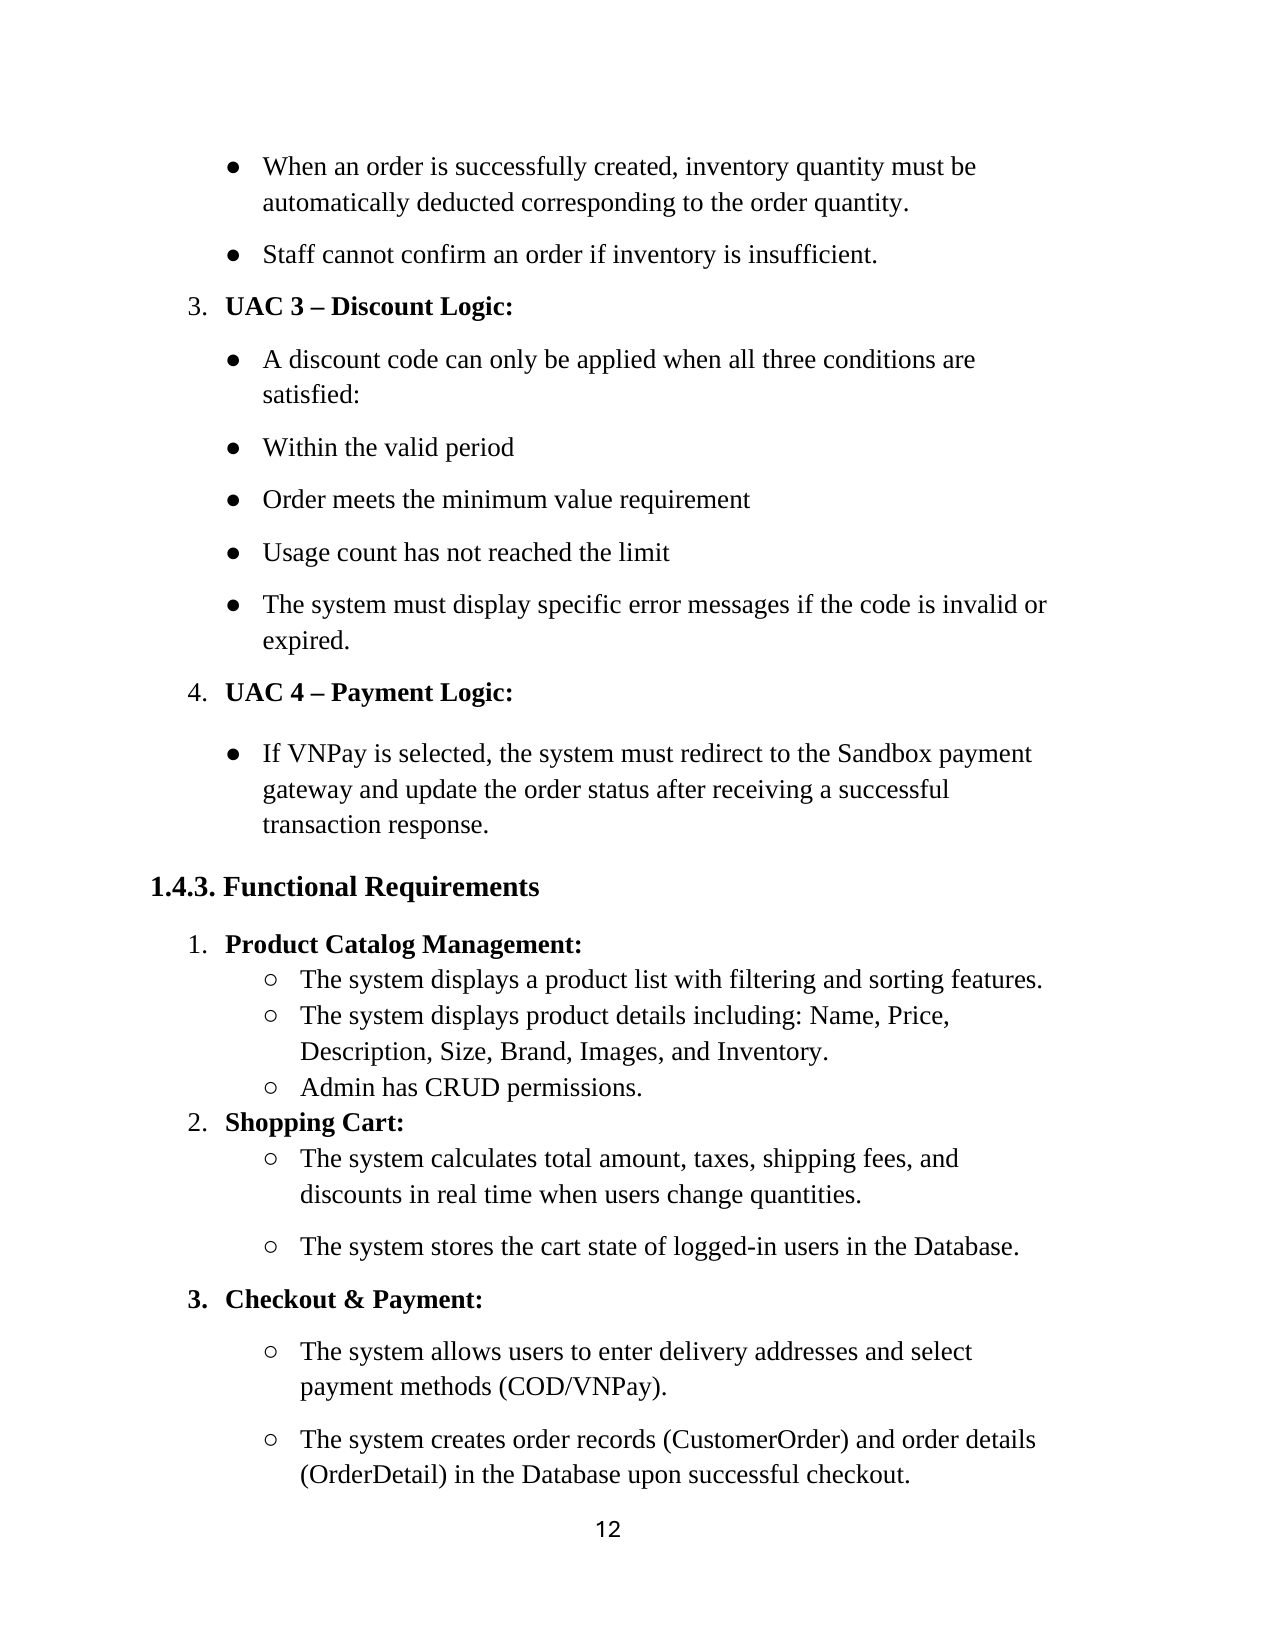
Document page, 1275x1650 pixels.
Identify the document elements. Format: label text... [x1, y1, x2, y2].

subtitle 1.4.3. Functional Requirements [150, 869, 1065, 903]
list Order meets the minimum value requirement [225, 483, 1065, 514]
list Staff cannot confirm an order if inventory is insufficient. [225, 238, 1065, 269]
list UAC 3 – Discount Logic: [187, 291, 1065, 322]
text 3. Checkout & Payment: [187, 1283, 1065, 1314]
list Product Catalog Management: [187, 928, 1065, 959]
list Shopping Cart: [187, 1106, 1065, 1138]
list When an order is successfully created, inventory quantity must be automatically deducted corresponding to the order quantity. [225, 150, 1065, 217]
list Admin has CRUD permissions. [262, 1071, 1065, 1102]
list The system displays product details including: Name, Price, Description, Size, Brand, Images, and Inventory. [262, 999, 1065, 1066]
list If VNPay is selected, the system must redirect to the Sandbox payment gateway and update the order status after receiving a successful transaction response. [225, 737, 1065, 840]
list UAC 4 – Payment Logic: [187, 676, 1065, 707]
list The system calculates total amount, taxes, shipping fees, and discounts in real time when users change quantities. [262, 1142, 1065, 1209]
list The system creates order records (CustomerOrder) and order details (OrderDetail) in the Database upon successful checkout. [262, 1423, 1065, 1490]
list Within the valid period [225, 431, 1065, 462]
list The system displays a product list with filtering and sorting features. [262, 963, 1065, 995]
list A discount code can only be applied when all three conditions are satisfied: [225, 343, 1065, 410]
list The system stores the cart state of logged-in users in the Database. [262, 1230, 1065, 1261]
list The system must display specific error messages if the code is invalid or expired. [225, 588, 1065, 655]
list Usage count has not reached the limit [225, 536, 1065, 567]
list The system allows users to enter delivery addresses and select payment methods (COD/VNPay). [262, 1335, 1065, 1402]
